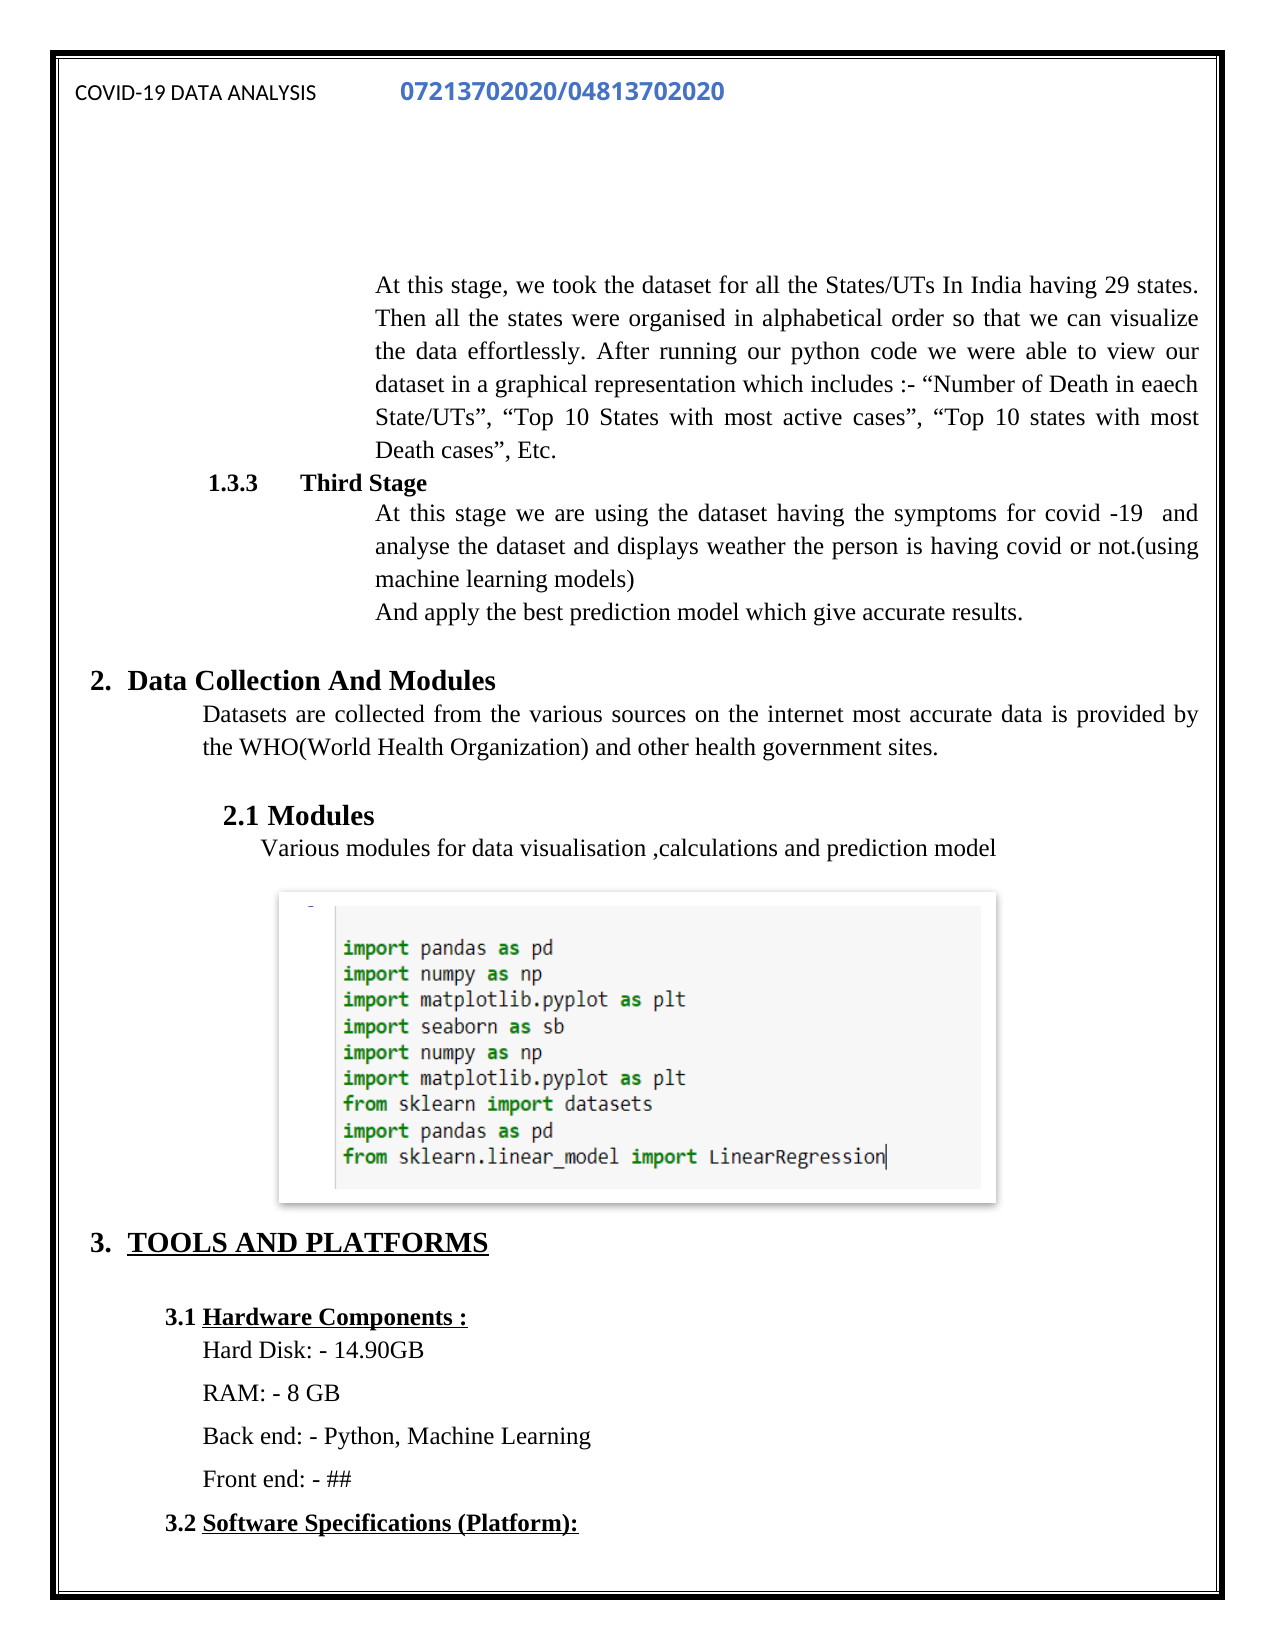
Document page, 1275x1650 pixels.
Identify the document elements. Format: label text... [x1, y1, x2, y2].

picture [294, 906, 981, 1189]
list Software Specifications (Platform): [165, 1508, 1200, 1536]
list Data Collection And Modules [90, 663, 1200, 697]
list RAM: - 8 GB [202, 1378, 1200, 1407]
list Back end: - Python, Machine Learning [202, 1421, 1200, 1450]
list At this stage, we took the dataset for all the States/UTs In India having 29 states. Then all the states were organised in alphabetical order so that we can visualize the data effortlessly. After running our python code we were able to view our dataset in a graphical representation which includes :- “Number of Death in eaech State/UTs”, “Top 10 States with most active cases”, “Top 10 states with most Death cases”, Etc. [375, 270, 1200, 464]
list TOOLS AND PLATFORMS [90, 1225, 1200, 1258]
list Various modules for data visualisation ,calculations and prediction model [260, 833, 1200, 862]
list At this stage we are using the dataset having the symptoms for covid -19 and analyse the dataset and displays weather the person is having covid or not.(using machine learning models) [375, 498, 1200, 593]
list And apply the best prediction model which give accurate results. [375, 597, 1200, 626]
list Front end: - ## [202, 1464, 1200, 1493]
list Third Stage [208, 468, 1200, 497]
list Datasets are collected from the various sources on the internet most accurate data is provided by the WHO(World Health Organization) and other health government sites. [202, 699, 1200, 761]
list Modules [223, 798, 1200, 832]
list Hardware Components : [165, 1302, 1200, 1331]
list Hard Disk: - 14.90GB [202, 1335, 1200, 1364]
